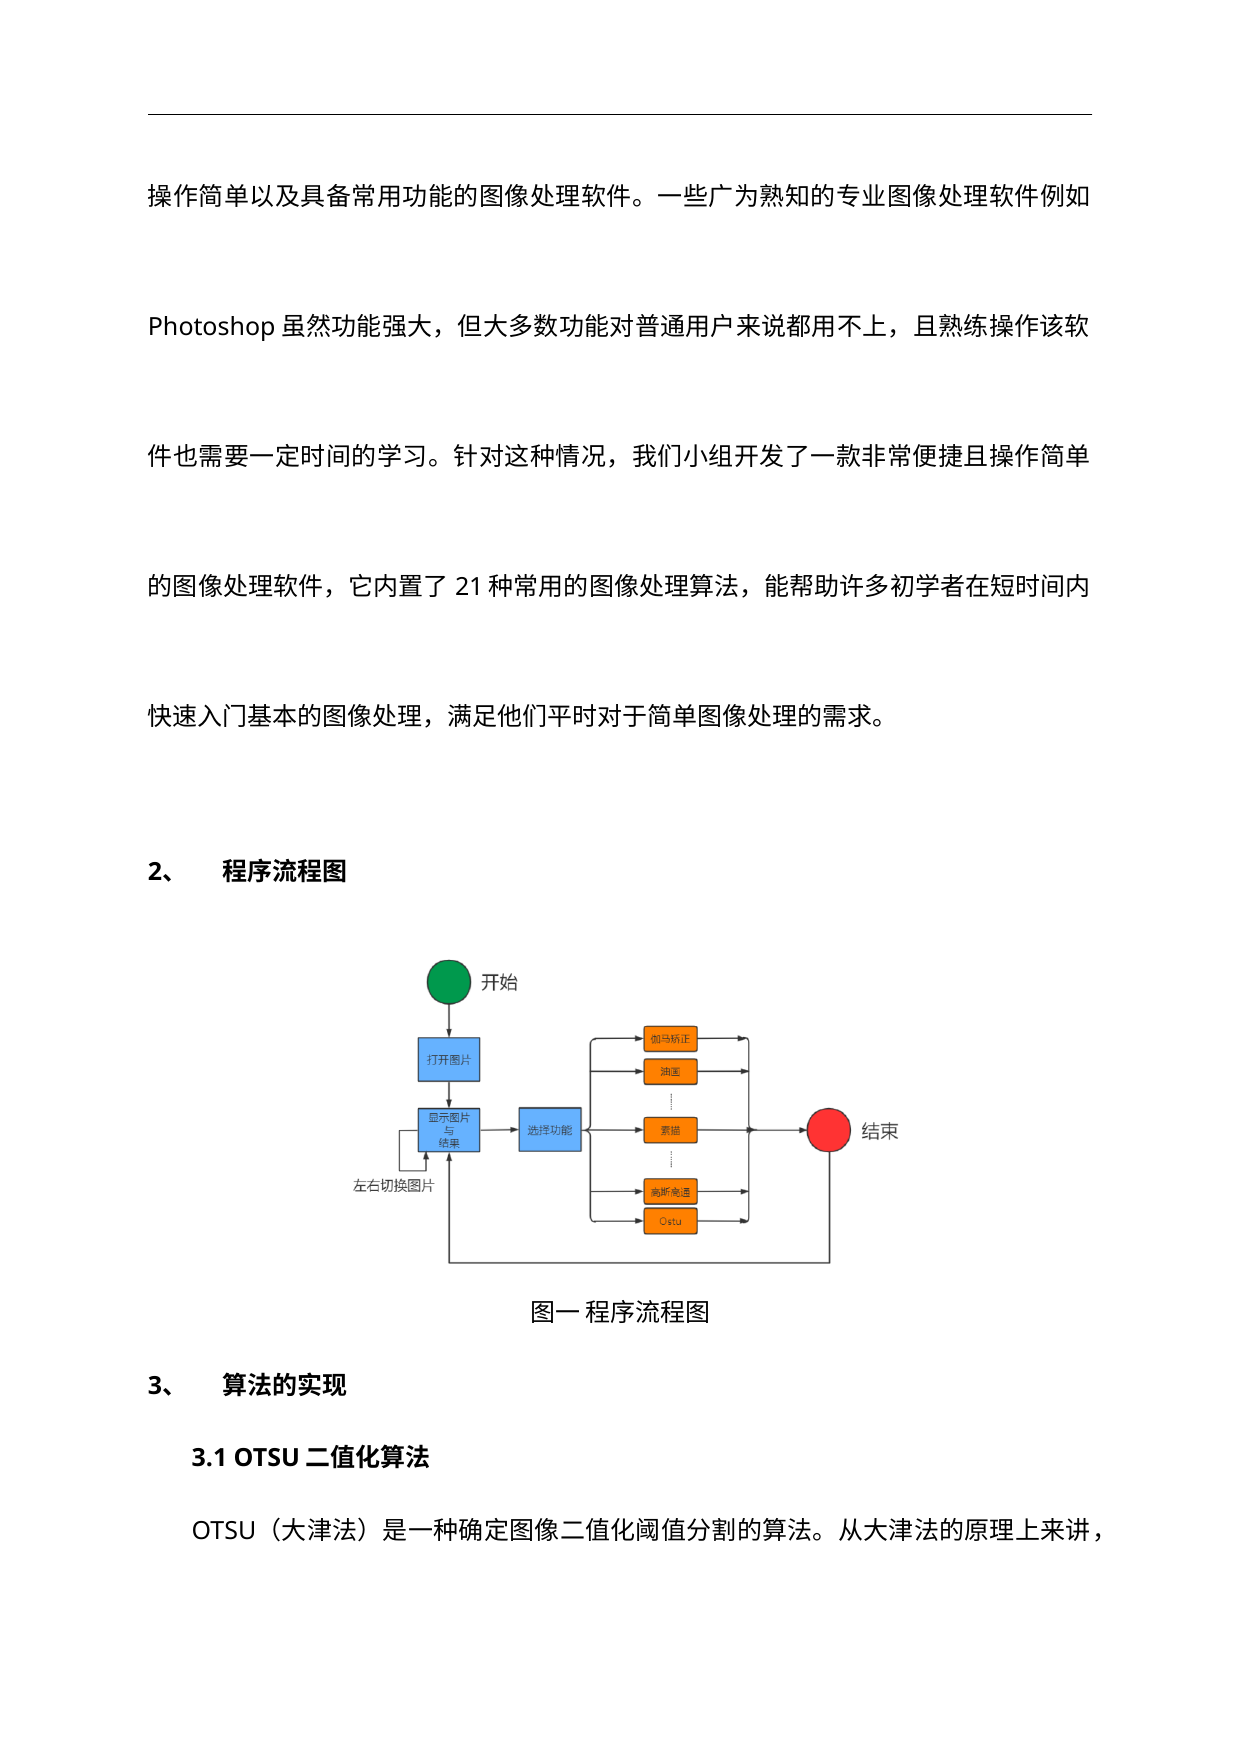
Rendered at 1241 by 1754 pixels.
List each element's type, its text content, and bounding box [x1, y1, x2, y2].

list 算法的实现 [148, 1365, 1092, 1401]
picture [320, 923, 920, 1293]
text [148, 1510, 1092, 1546]
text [148, 162, 1092, 747]
text 3.1 OTSU二值化算法 [148, 1438, 1092, 1474]
list 程序流程图 [148, 851, 1092, 888]
text 图一 程序流程图 [148, 1293, 1092, 1329]
